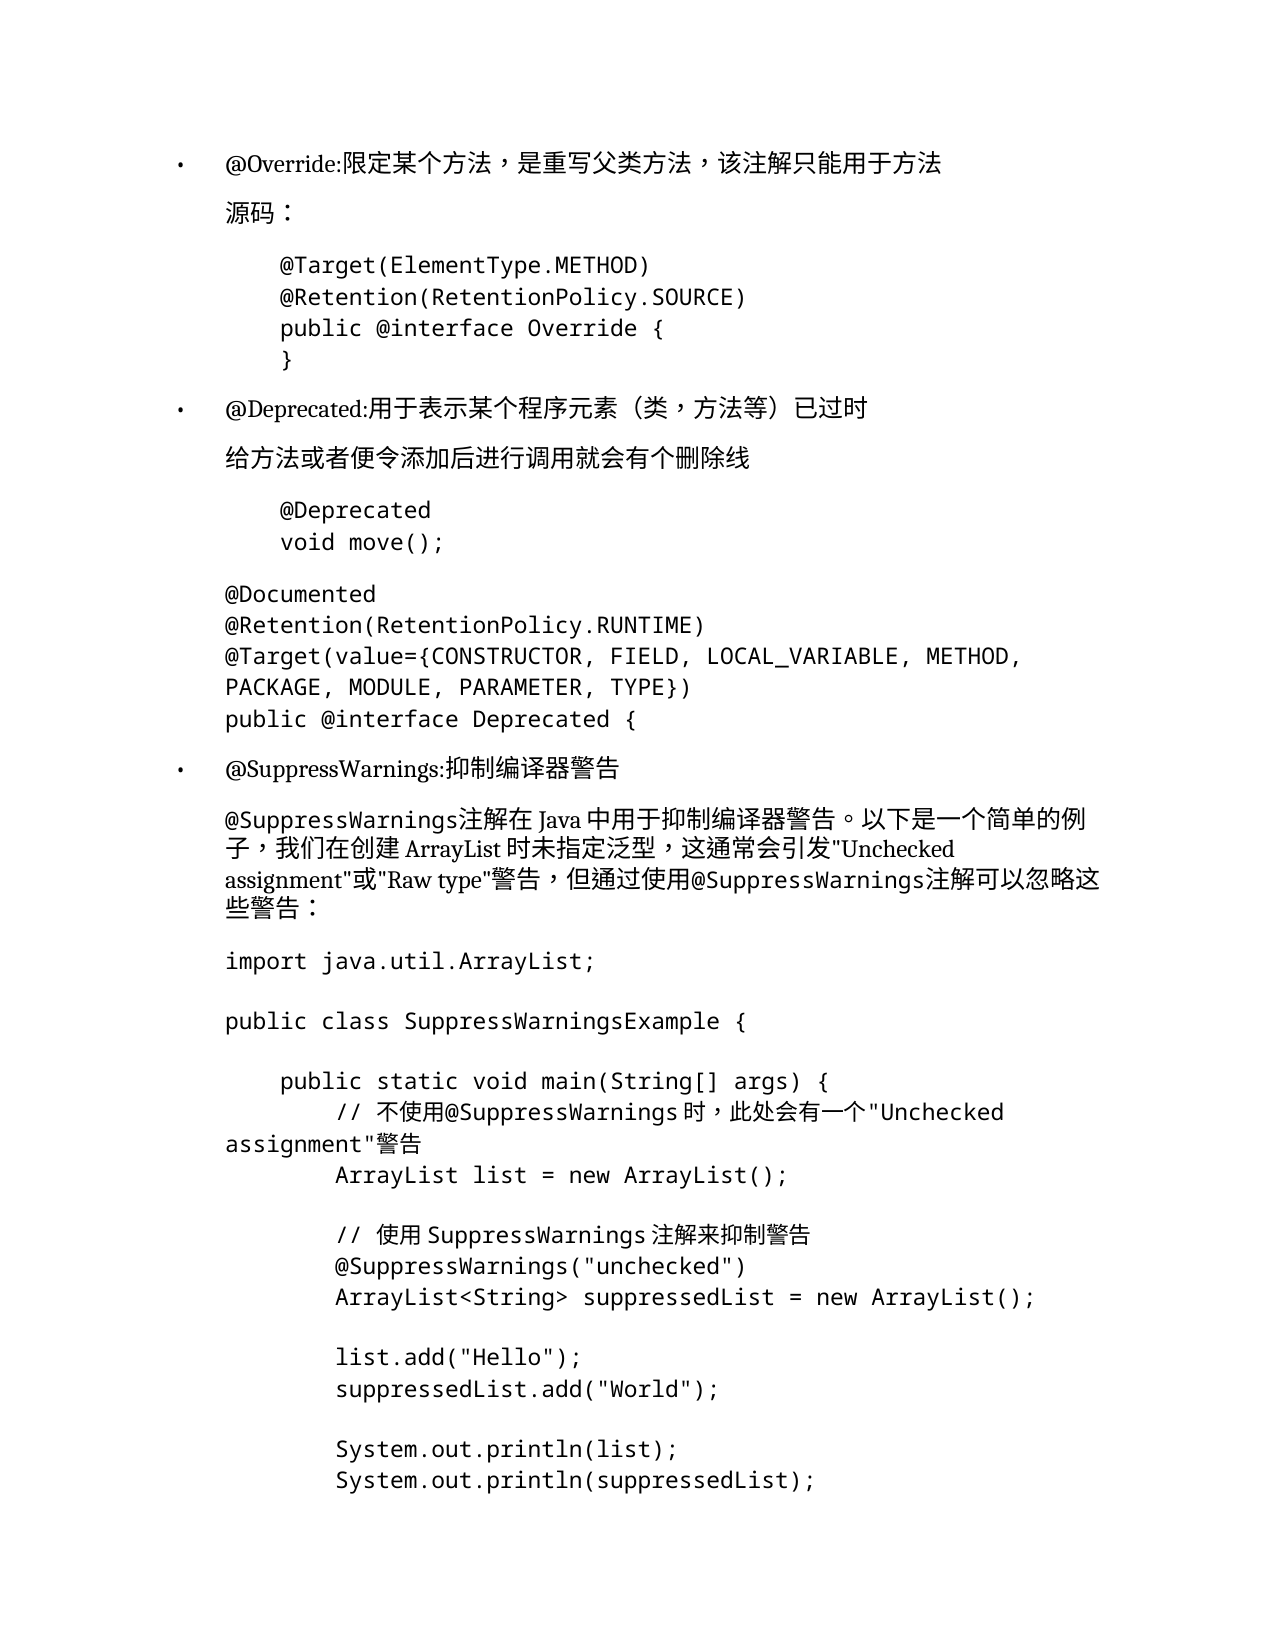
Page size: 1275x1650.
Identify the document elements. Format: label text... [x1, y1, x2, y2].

list @Deprecated void move(); [175, 494, 1125, 557]
list ​@SuppressWarnings​注解在Java中用于抑制编译器警告。以下是一个简单的例子，我们在创建ArrayList时未指定泛型，这通常会引发"Unchecked assignment"或"Raw type"警告，但通过使用@SuppressWarnings​注解可以忽略这些警告： [175, 804, 1125, 924]
list 源码： [175, 199, 1125, 228]
list @Deprecated:用于表示某个程序元素（类，方法等）已过时 [175, 395, 1125, 424]
list @SuppressWarnings:抑制编译器警告 [175, 754, 1125, 783]
list @Documented @Retention(RetentionPolicy.RUNTIME) @Target(value={CONSTRUCTOR, FIELD, LOCAL_VARIABLE, METHOD, PACKAGE, MODULE, PARAMETER, TYPE}) public @interface Deprecated { [175, 577, 1125, 734]
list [175, 945, 1125, 1495]
list 给方法或者便令添加后进行调用就会有个删除线 [175, 444, 1125, 473]
list @Override:限定某个方法，是重写父类方法，该注解只能用于方法 [175, 150, 1125, 179]
list @Target(ElementType.METHOD) @Retention(RetentionPolicy.SOURCE) public @interface Override { } [175, 249, 1125, 374]
